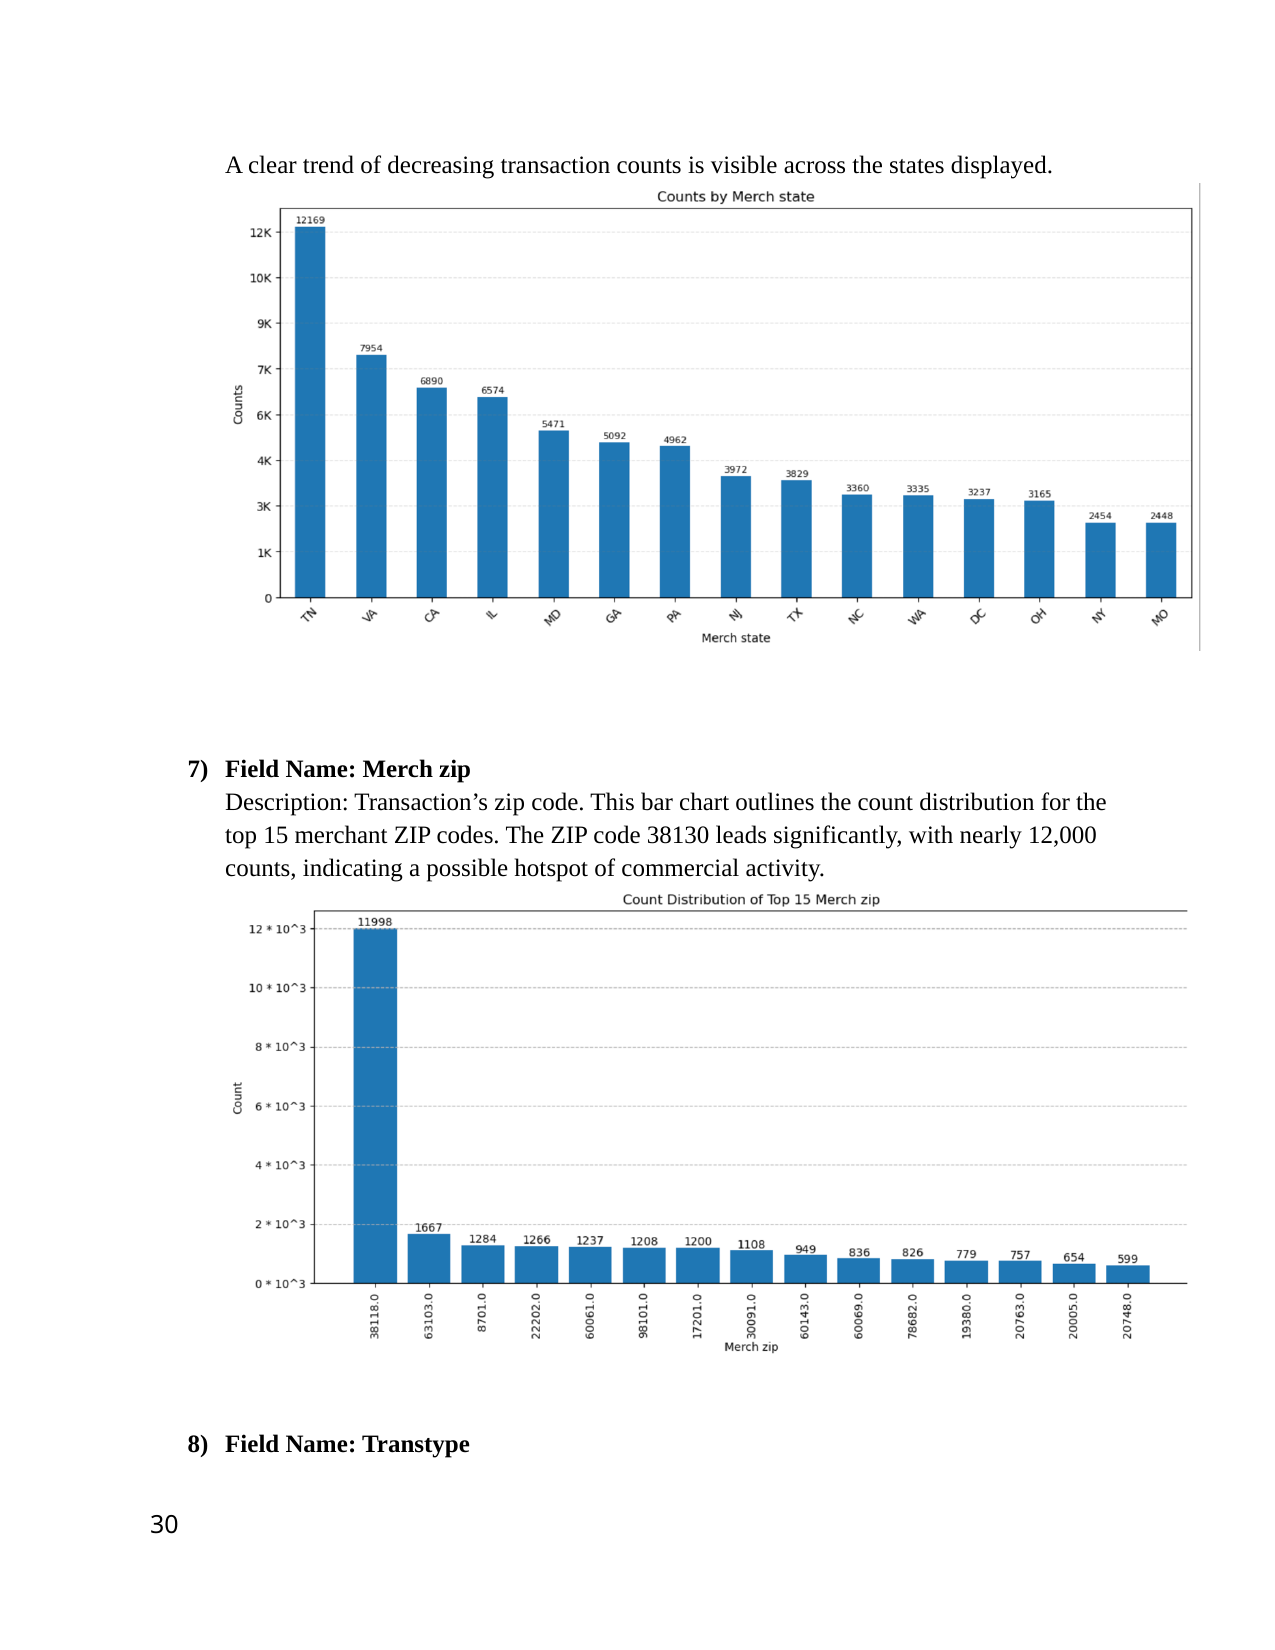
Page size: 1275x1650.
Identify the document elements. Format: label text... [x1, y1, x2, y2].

list Description: Transaction’s zip code. This bar chart outlines the count distribution for the top 15 merchant ZIP codes. The ZIP code 38130 leads significantly, with nearly 12,000 counts, indicating a possible hotspot of commercial activity. [225, 787, 1125, 887]
list Field Name: Merch zip [187, 754, 1125, 783]
picture [225, 887, 1188, 1358]
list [225, 150, 1125, 183]
list Field Name: Transtype [187, 1429, 1125, 1458]
picture [225, 183, 1200, 651]
